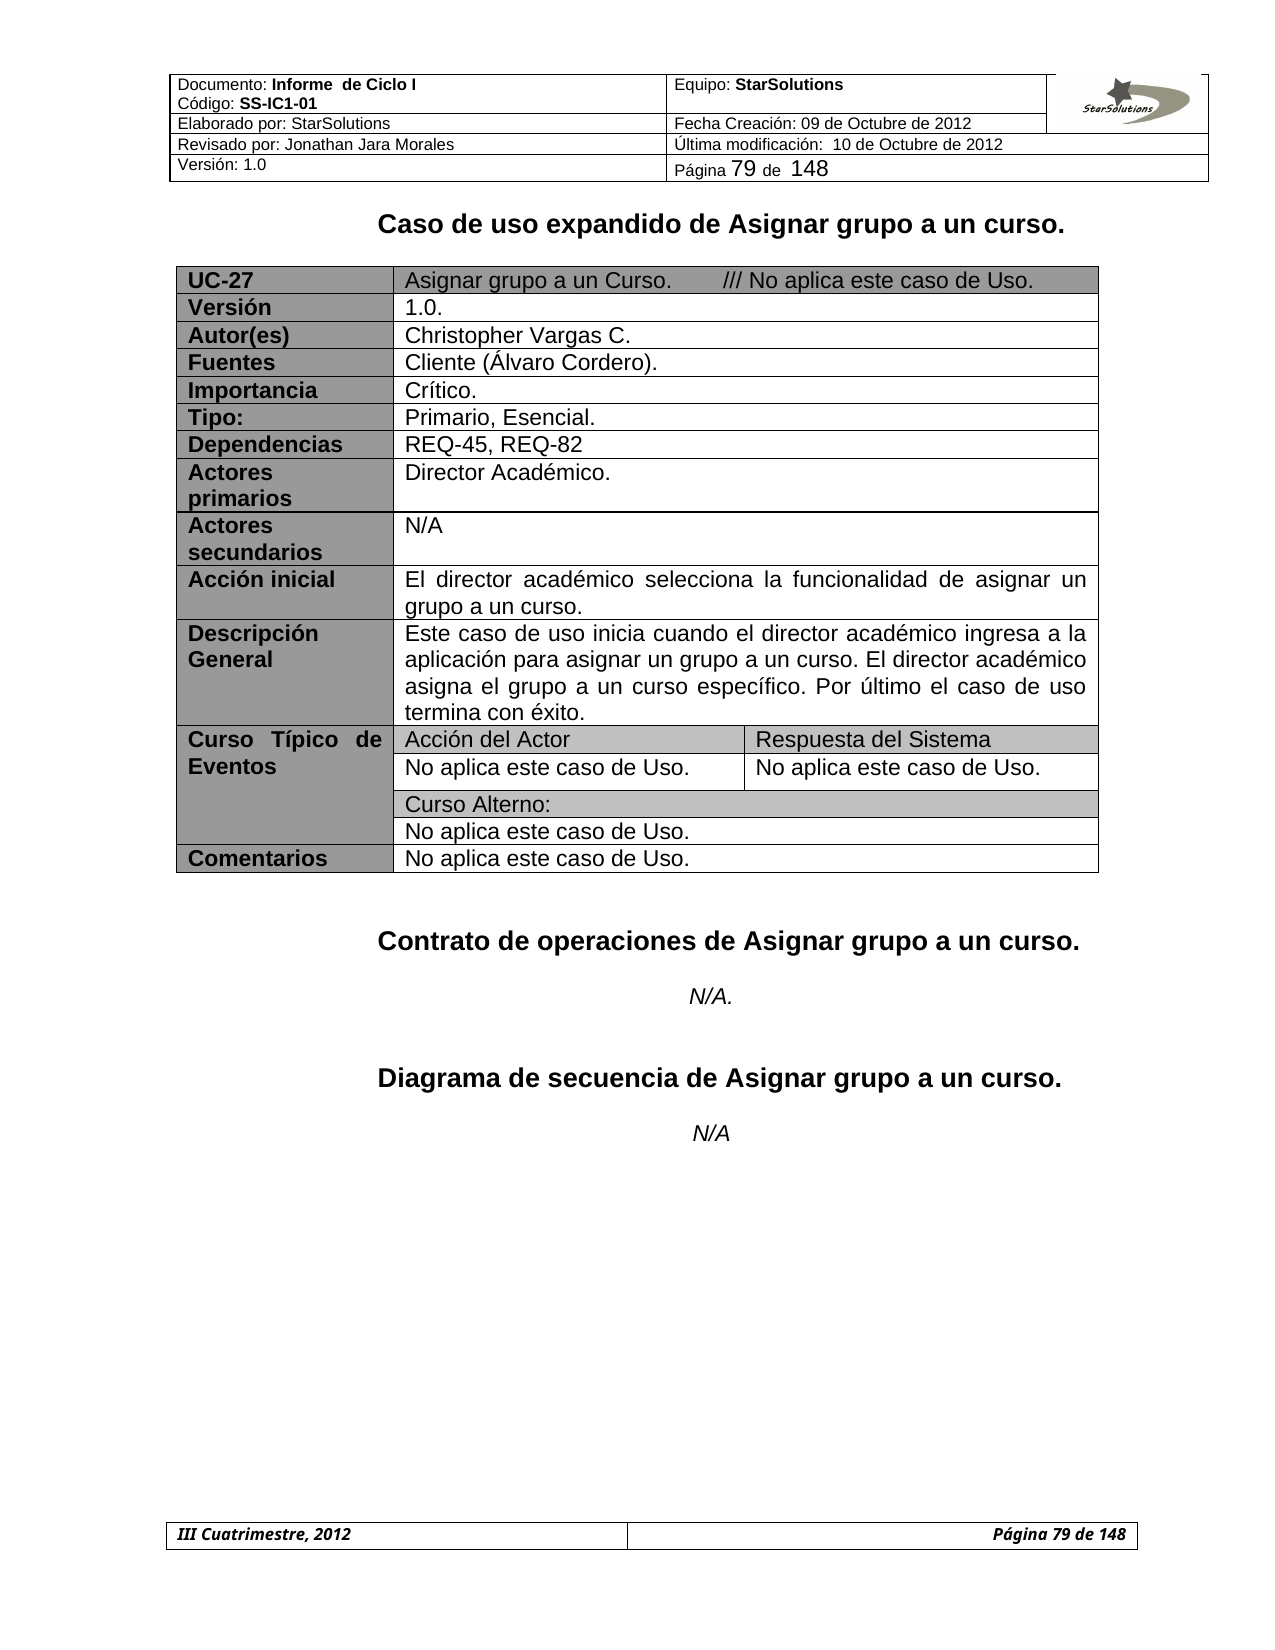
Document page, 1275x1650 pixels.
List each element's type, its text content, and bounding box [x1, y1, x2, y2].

table_cell Cliente (Álvaro Cordero). [394, 349, 1098, 376]
table_cell Respuesta del Sistema [745, 726, 1098, 753]
subtitle Contrato de operaciones de Asignar grupo a un curso. [377, 925, 1098, 957]
table_header Asignar grupo a un Curso. /// No aplica este caso de Uso. [394, 267, 1098, 293]
table_cell Autor(es) [177, 322, 393, 348]
text N/A [325, 1120, 1098, 1146]
table_cell Actores secundarios [177, 513, 393, 565]
subtitle Caso de uso expandido de Asignar grupo a un curso. [377, 208, 1098, 239]
table_cell Importancia [177, 377, 393, 403]
table_cell Fuentes [177, 349, 393, 376]
table_cell REQ-45, REQ-82 [394, 431, 1098, 458]
table_cell Este caso de uso inicia cuando el director académico ingresa a la aplicación para asignar un grupo a un curso. El director académico asigna el grupo a un curso específico. Por último el caso de uso termina con éxito. [394, 620, 1098, 725]
table_cell Crítico. [394, 377, 1098, 403]
subtitle Diagrama de secuencia de Asignar grupo a un curso. [377, 1062, 1098, 1093]
table_cell Actores primarios [177, 459, 393, 511]
table_cell N/A [394, 513, 1098, 565]
table_cell Curso Alterno: [394, 791, 1098, 817]
table_cell Tipo: [177, 404, 393, 430]
table_cell No aplica este caso de Uso. [394, 818, 1098, 844]
table_cell Director Académico. [394, 459, 1098, 511]
table_cell Acción del Actor [394, 726, 744, 753]
text N/A. [325, 983, 1098, 1009]
table_cell No aplica este caso de Uso. [394, 754, 744, 789]
table_cell El director académico selecciona la funcionalidad de asignar un grupo a un curso. [394, 566, 1098, 619]
table_cell No aplica este caso de Uso. [745, 754, 1098, 789]
table_cell Versión [177, 294, 393, 321]
picture [1056, 74, 1202, 131]
table_cell Acción inicial [177, 566, 393, 619]
table_cell Comentarios [177, 845, 393, 872]
table_cell Primario, Esencial. [394, 404, 1098, 430]
table_cell Dependencias [177, 431, 393, 458]
table_cell Descripción General [177, 620, 393, 725]
table_cell Christopher Vargas C. [394, 322, 1098, 348]
table_header UC-27 [177, 267, 393, 293]
table_cell 1.0. [394, 294, 1098, 321]
table_cell No aplica este caso de Uso. [394, 845, 1098, 872]
table_cell Curso Típico de Eventos [177, 726, 393, 844]
